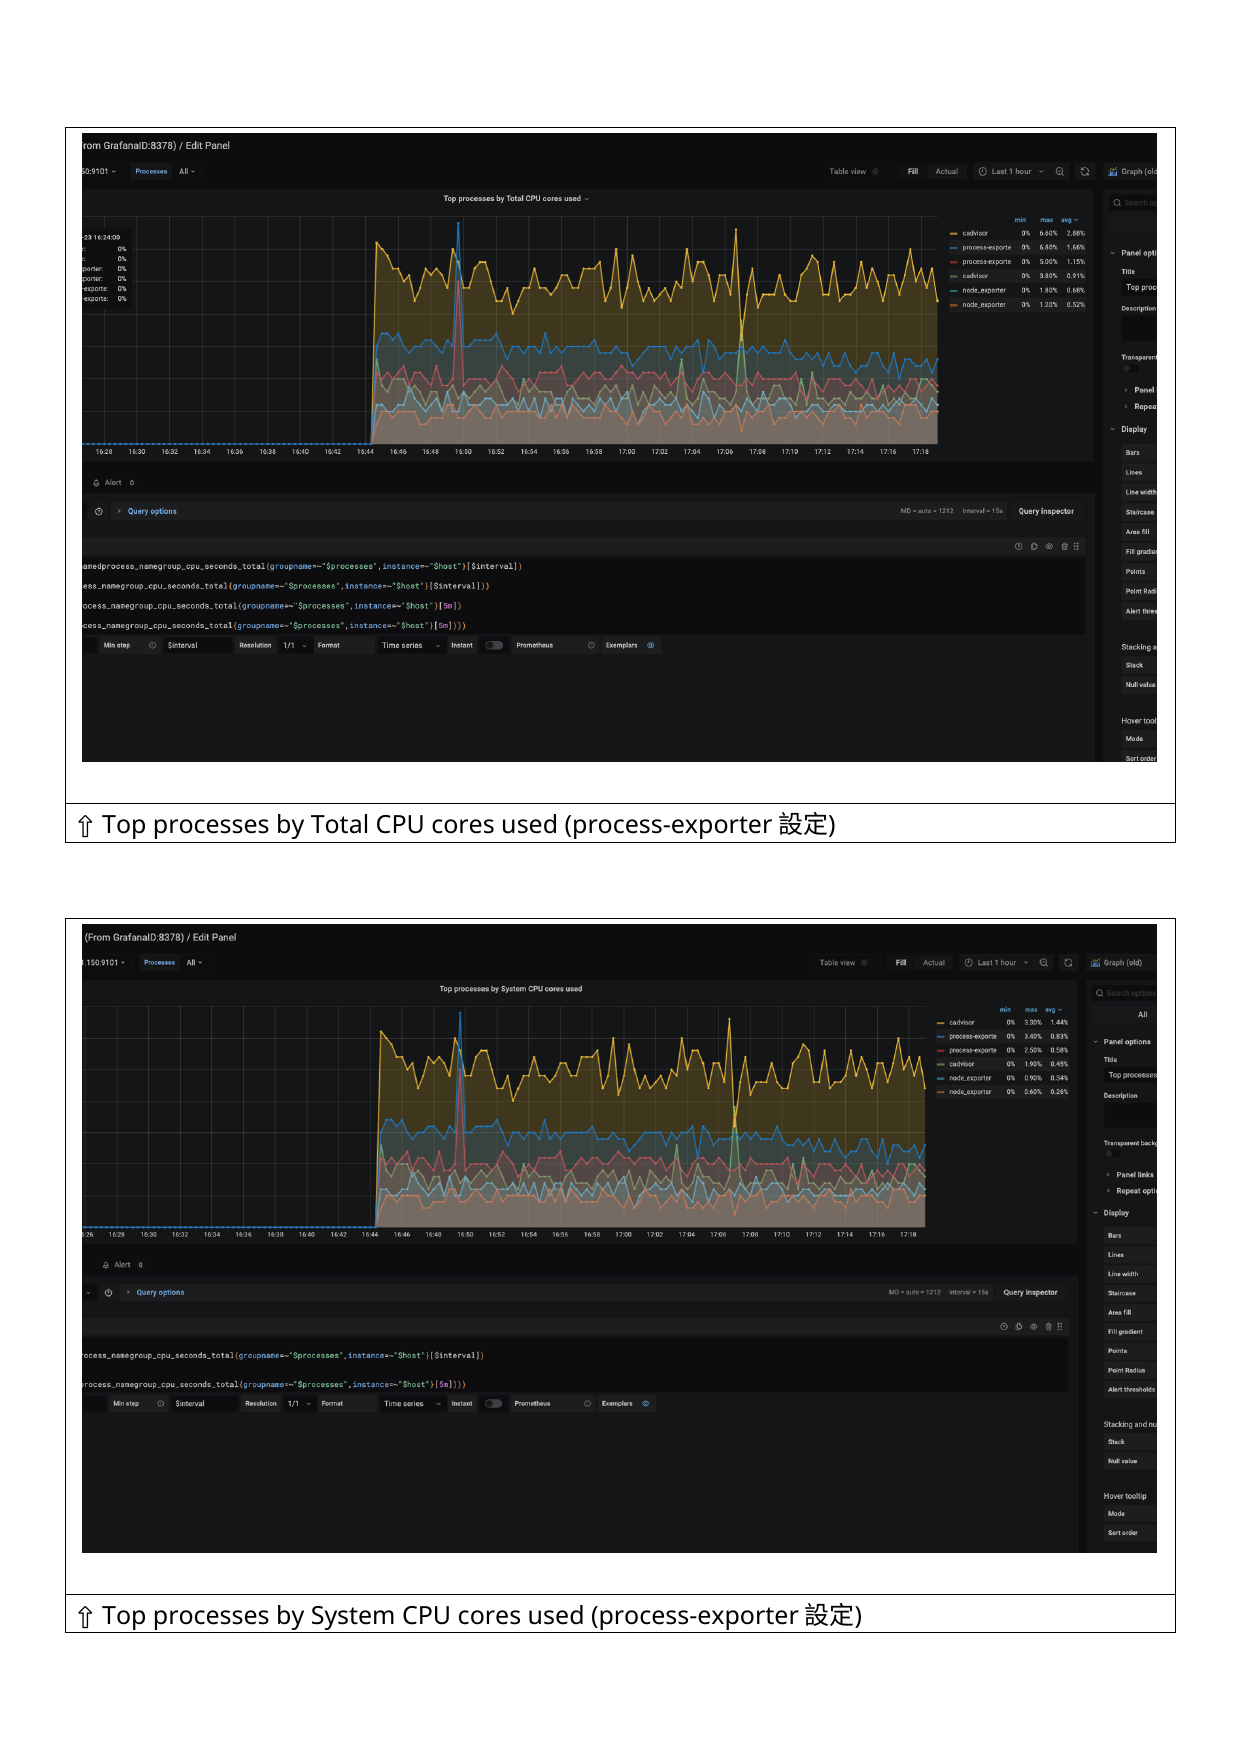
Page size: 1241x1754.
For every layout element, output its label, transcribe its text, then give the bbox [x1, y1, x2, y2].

picture [82, 133, 1157, 762]
picture [82, 924, 1157, 1553]
table_header [66, 128, 1175, 803]
table_cell ⇧ Top processes by Total CPU cores used (process-exporter設定) [66, 804, 1175, 842]
table_cell ⇧ Top processes by System CPU cores used (process-exporter設定) [66, 1595, 1175, 1632]
table_header [66, 919, 1175, 1594]
